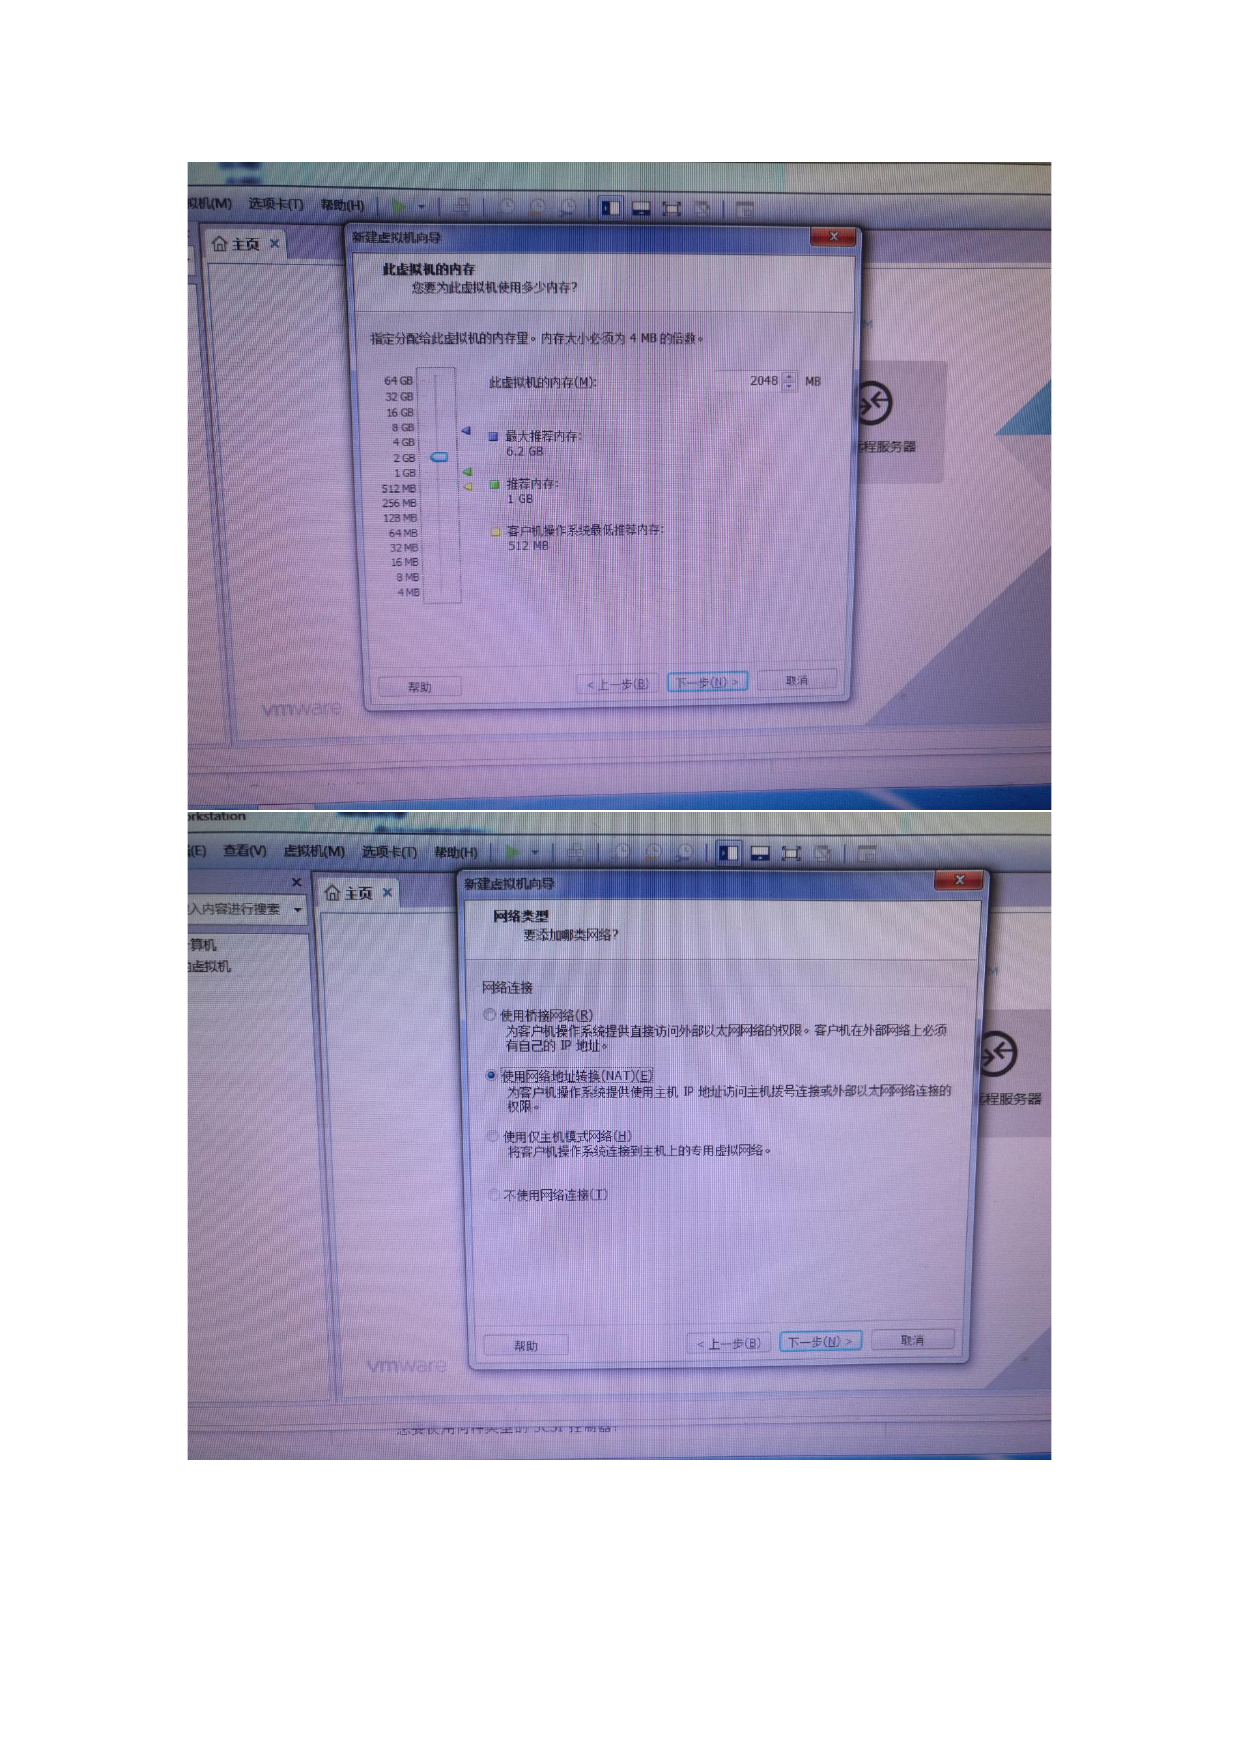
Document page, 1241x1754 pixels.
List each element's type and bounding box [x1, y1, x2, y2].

picture [187, 812, 1052, 1460]
picture [187, 162, 1052, 810]
